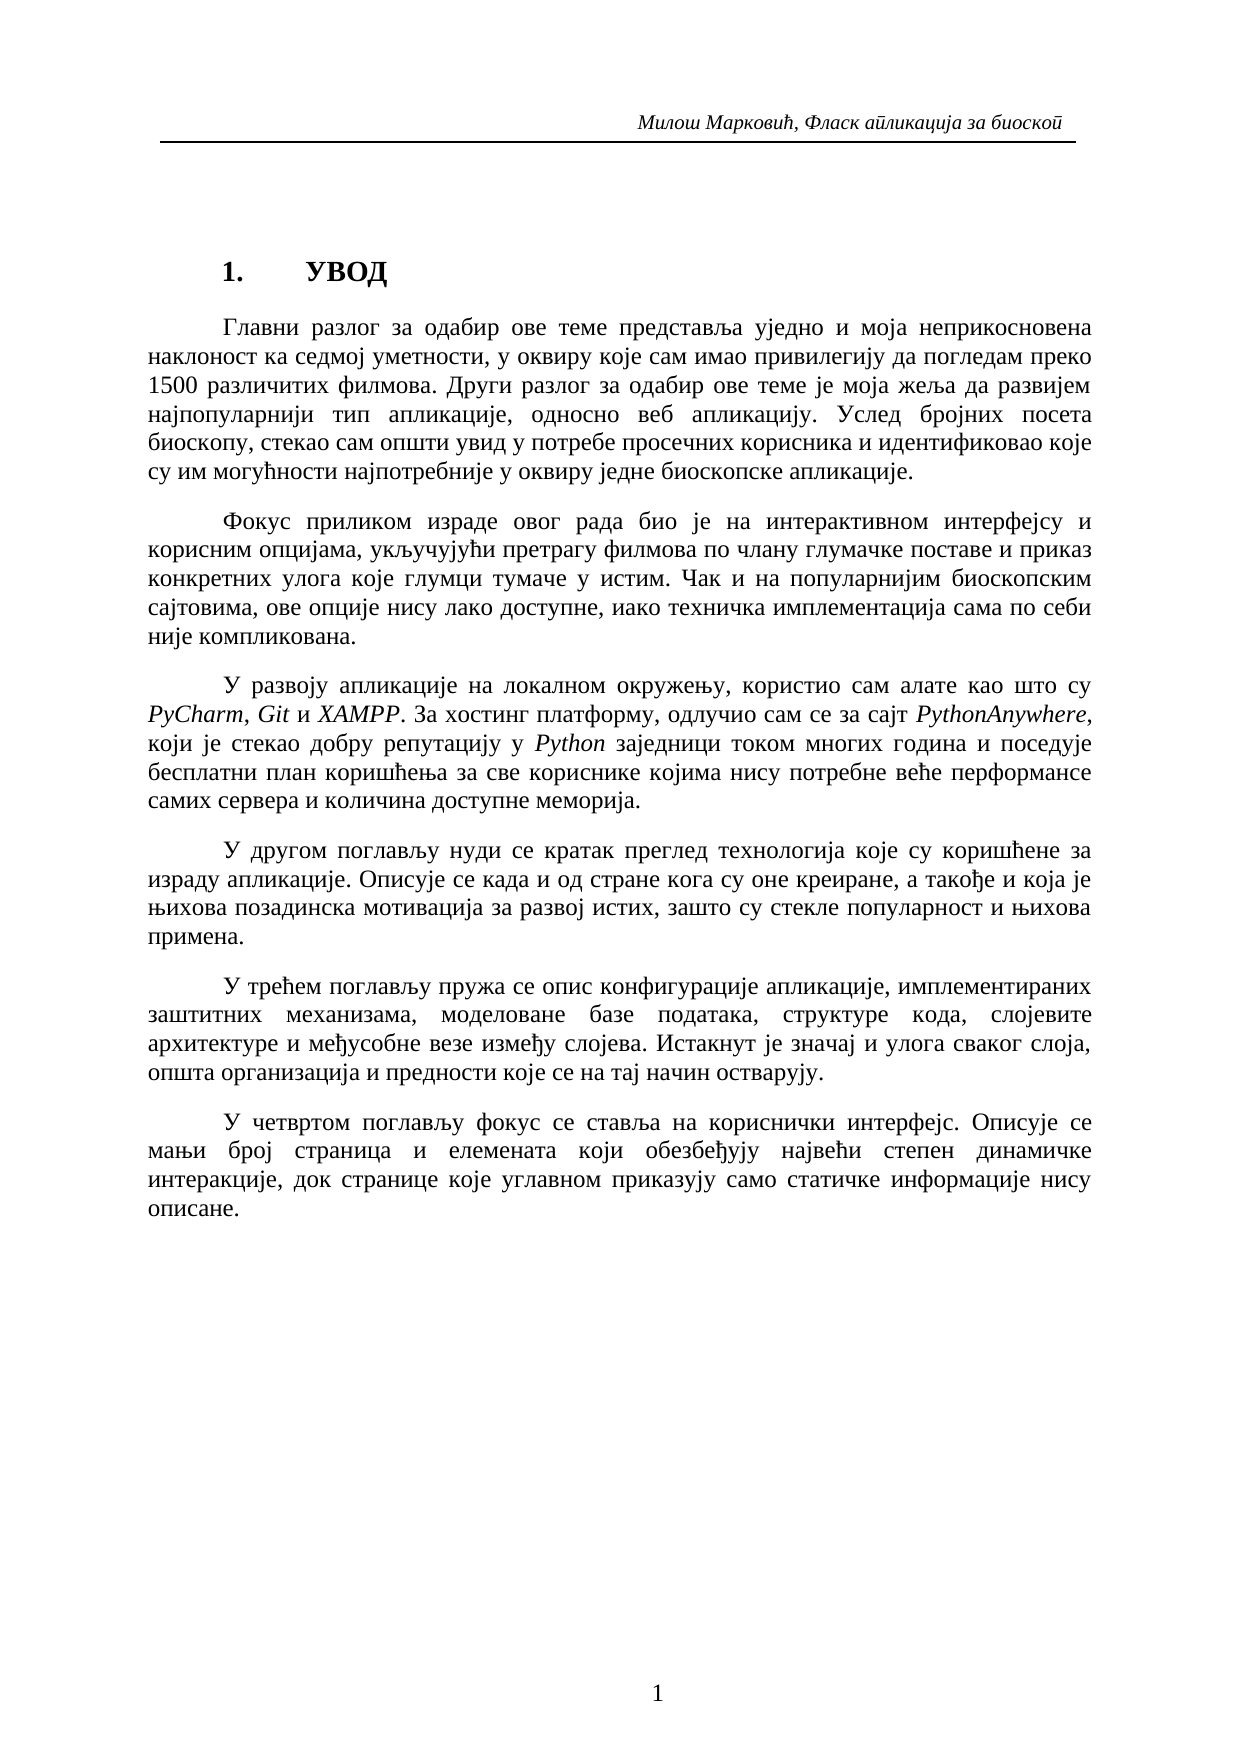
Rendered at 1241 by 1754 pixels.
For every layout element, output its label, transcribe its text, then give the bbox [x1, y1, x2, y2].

text У четвртом поглављу фокус се ставља на кориснички интерфејс. Описује се мањи број страница и елемената који обезбеђују највећи степен динамичке интеракције, док странице које углавном приказују само статичке информације нису описане. [148, 1107, 1093, 1222]
text У трећем поглављу пружа се опис конфигурације апликације, имплементираних заштитних механизама, моделоване базе података, структуре кода, слојевите архитектуре и међусобне везе између слојева. Истакнут је значај и улога сваког слоја, општа организација и предности које се на тај начин остварују. [148, 971, 1093, 1086]
text У развоју апликације на локалном окружењу, користио сам алате као што су PyCharm, Git и XAMPP. За хостинг платформу, одлучио сам се за сајт PythonAnywhere, који је стекао добру репутацију у Python заједници током многих година и поседује бесплатни план коришћења за све кориснике којима нису потребне веће перформансе самих сервера и количина доступне меморија. [148, 670, 1093, 814]
text Главни разлог за одабир ове теме представља уједно и моја неприкосновена наклоност ка седмој уметности, у оквиру које сам имао привилегију да погледам преко 1500 различитих филмова. Други разлог за одабир ове теме је моја жеља да развијем најпопуларнији тип апликацијe, односно веб апликацију. Услед бројних посета биоскопу, стекао сам општи увид у потребе просечних корисника и идентификовао које су им могућности најпотребније у оквиру једне биоскопске апликације. [148, 312, 1093, 485]
subtitle УВОД [185, 254, 951, 287]
text Фокус приликом израде овог рада био је на интерактивном интерфејсу и корисним опцијама, укључујући претрагу филмова по члану глумачке поставе и приказ конкретних улога које глумци тумаче у истим. Чак и на популарнијим биоскопским сајтовима, ове опције нису лако доступне, иако техничка имплементација сама по себи није компликована. [148, 506, 1093, 649]
text У другом поглављу нуди се кратак преглед технологија које су коришћене за израду апликације. Описује се када и од стране кога су оне креиране, а такође и која је њихова позадинска мотивација за развој истих, зашто су стекле популарност и њихова примена. [148, 835, 1093, 950]
